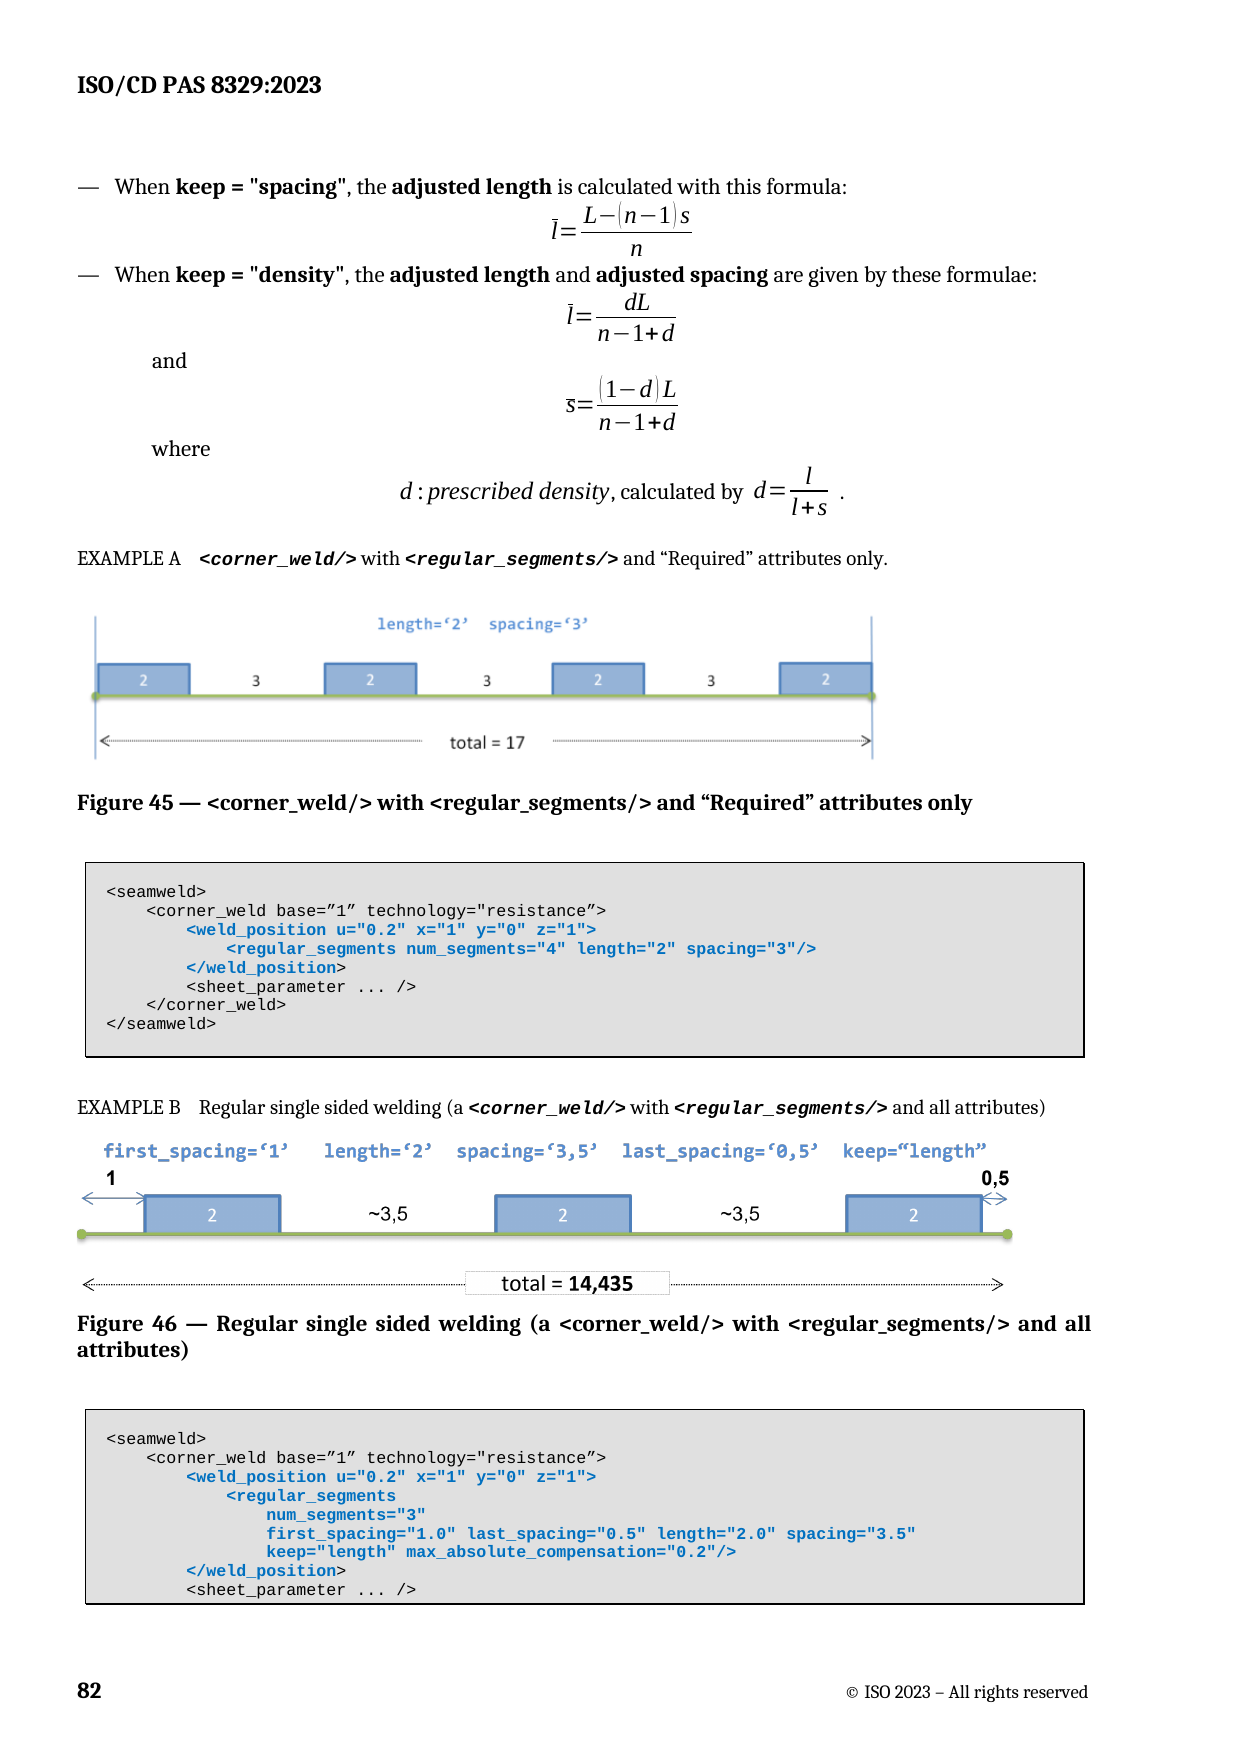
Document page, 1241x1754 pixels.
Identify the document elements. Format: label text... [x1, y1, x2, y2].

text </seamweld> [86, 1013, 1083, 1032]
list , calculated by . [152, 462, 1092, 521]
text </corner_weld> [86, 994, 1083, 1013]
list When keep = "spacing", the adjusted length is calculated with this formula: [77, 174, 1092, 200]
text EXAMPLE A <corner_weld/> with <regular_segments/> and “Required” attributes only. [77, 546, 1092, 571]
picture [76, 583, 893, 790]
text EXAMPLE B Regular single sided welding (a <corner_weld/> with <regular_segments/> and all attributes) [77, 1095, 1092, 1120]
text num_segments="3" [86, 1503, 1083, 1522]
text <weld_position u="0.2" x="1" y="0" z="1"> [86, 918, 1083, 937]
text <sheet_parameter ... /> [86, 975, 1083, 994]
list When keep = "density", the adjusted length and adjusted spacing are given by these formulae: [77, 262, 1092, 288]
text <seamweld> [86, 1428, 1083, 1447]
text <corner_weld base=”1” technology="resistance”> [86, 1447, 1083, 1466]
text keep="length" max_absolute_compensation="0.2"/> [86, 1541, 1083, 1560]
list where [152, 436, 1092, 462]
text first_spacing="1.0" last_spacing="0.5" length="2.0" spacing="3.5" [86, 1522, 1083, 1541]
text <seamweld> [86, 881, 1083, 899]
list and [152, 347, 1092, 374]
text <regular_segments num_segments="4" length="2" spacing="3"/> [86, 937, 1083, 956]
text <weld_position u="0.2" x="1" y="0" z="1"> [86, 1466, 1083, 1484]
text </weld_position> [86, 956, 1083, 975]
text Figure 45 — <corner_weld/> with <regular_segments/> and “Required” attributes only [77, 790, 1092, 816]
text Figure 46 — Regular single sided welding (a <corner_weld/> with <regular_segments/> and all attributes) [77, 1310, 1092, 1363]
text </weld_position> [86, 1560, 1083, 1579]
text <sheet_parameter ... /> [86, 1579, 1083, 1603]
text <regular_segments [86, 1484, 1083, 1503]
text <corner_weld base=”1” technology="resistance”> [86, 899, 1083, 918]
picture [76, 1132, 1013, 1311]
